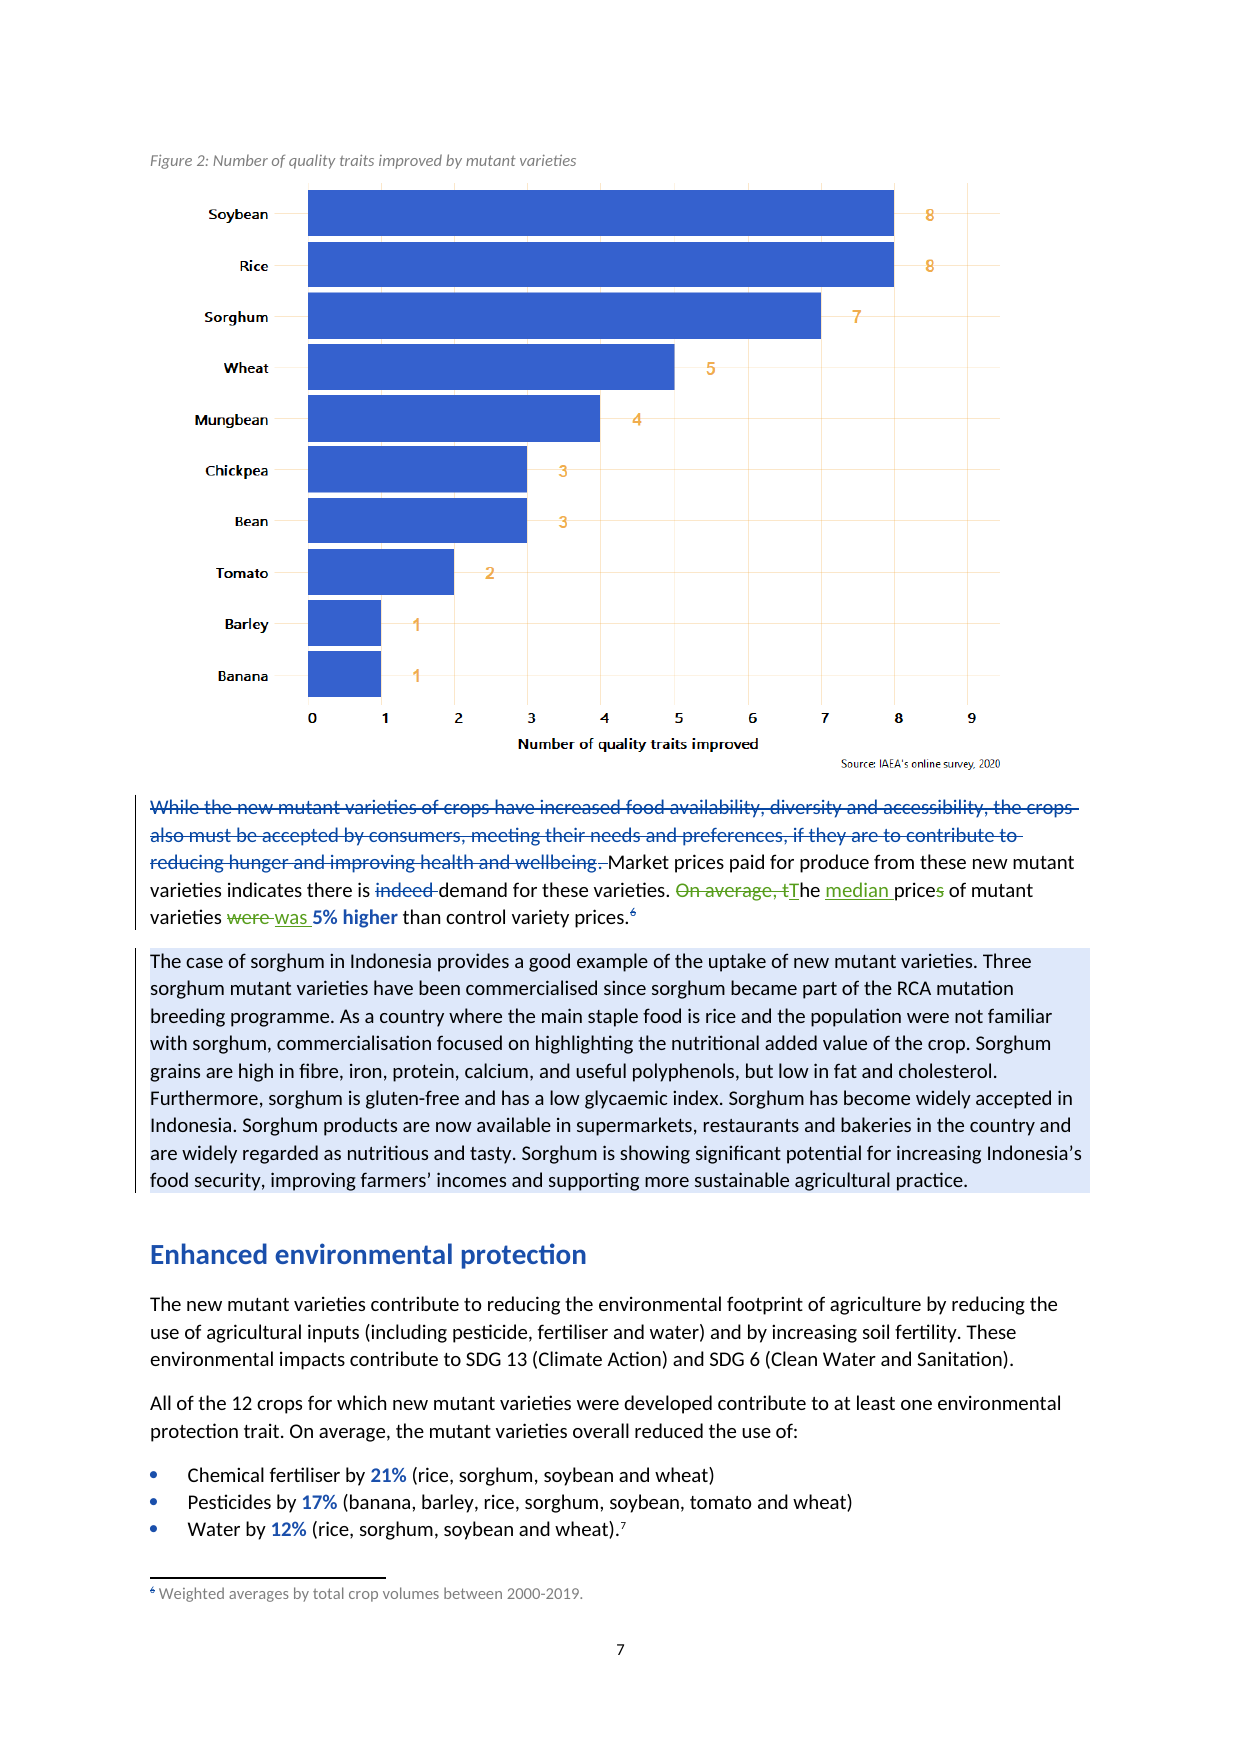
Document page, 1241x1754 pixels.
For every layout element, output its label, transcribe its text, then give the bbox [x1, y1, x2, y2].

text Market prices paid for produce from these new mutant varieties indicates there is demand for these varieties. he price of mutant varieties 5% higher than control variety prices. [150, 794, 1090, 929]
text The new mutant varieties contribute to reducing the environmental footprint of agriculture by reducing the use of agricultural inputs (including pesticide, fertiliser and water) and by increasing soil fertility. These environmental impacts contribute to SDG 13 (Climate Action) and SDG 6 (Clean Water and Sanitation). [150, 1292, 1090, 1372]
text Water by 12% (rice, sorghum, soybean and wheat). [150, 1517, 1090, 1542]
subtitle Enhanced environmental protection [150, 1236, 1090, 1272]
text Figure 2: Number of quality traits improved by mutant varieties [150, 150, 1090, 170]
picture [150, 176, 1007, 776]
text The case of sorghum in Indonesia provides a good example of the uptake of new mutant varieties. Three sorghum mutant varieties have been commercialised since sorghum became part of the RCA mutation breeding programme. As a country where the main staple food is rice and the population were not familiar with sorghum, commercialisation focused on highlighting the nutritional added value of the crop. Sorghum grains are high in fibre, iron, protein, calcium, and useful polyphenols, but low in fat and cholesterol. Furthermore, sorghum is gluten-free and has a low glycaemic index. Sorghum has become widely accepted in Indonesia. Sorghum products are now available in supermarkets, restaurants and bakeries in the country and are widely regarded as nutritious and tasty. Sorghum is showing significant potential for increasing Indonesia’s food security, improving farmers’ incomes and supporting more sustainable agricultural practice. [150, 948, 1090, 1193]
text All of the 12 crops for which new mutant varieties were developed contribute to at least one environmental protection trait. On average, the mutant varieties overall reduced the use of: [150, 1390, 1090, 1443]
text Pesticides by 17% (banana, barley, rice, sorghum, soybean, tomato and wheat) [150, 1489, 1090, 1515]
text Chemical fertiliser by 21% (rice, sorghum, soybean and wheat) [150, 1462, 1090, 1487]
